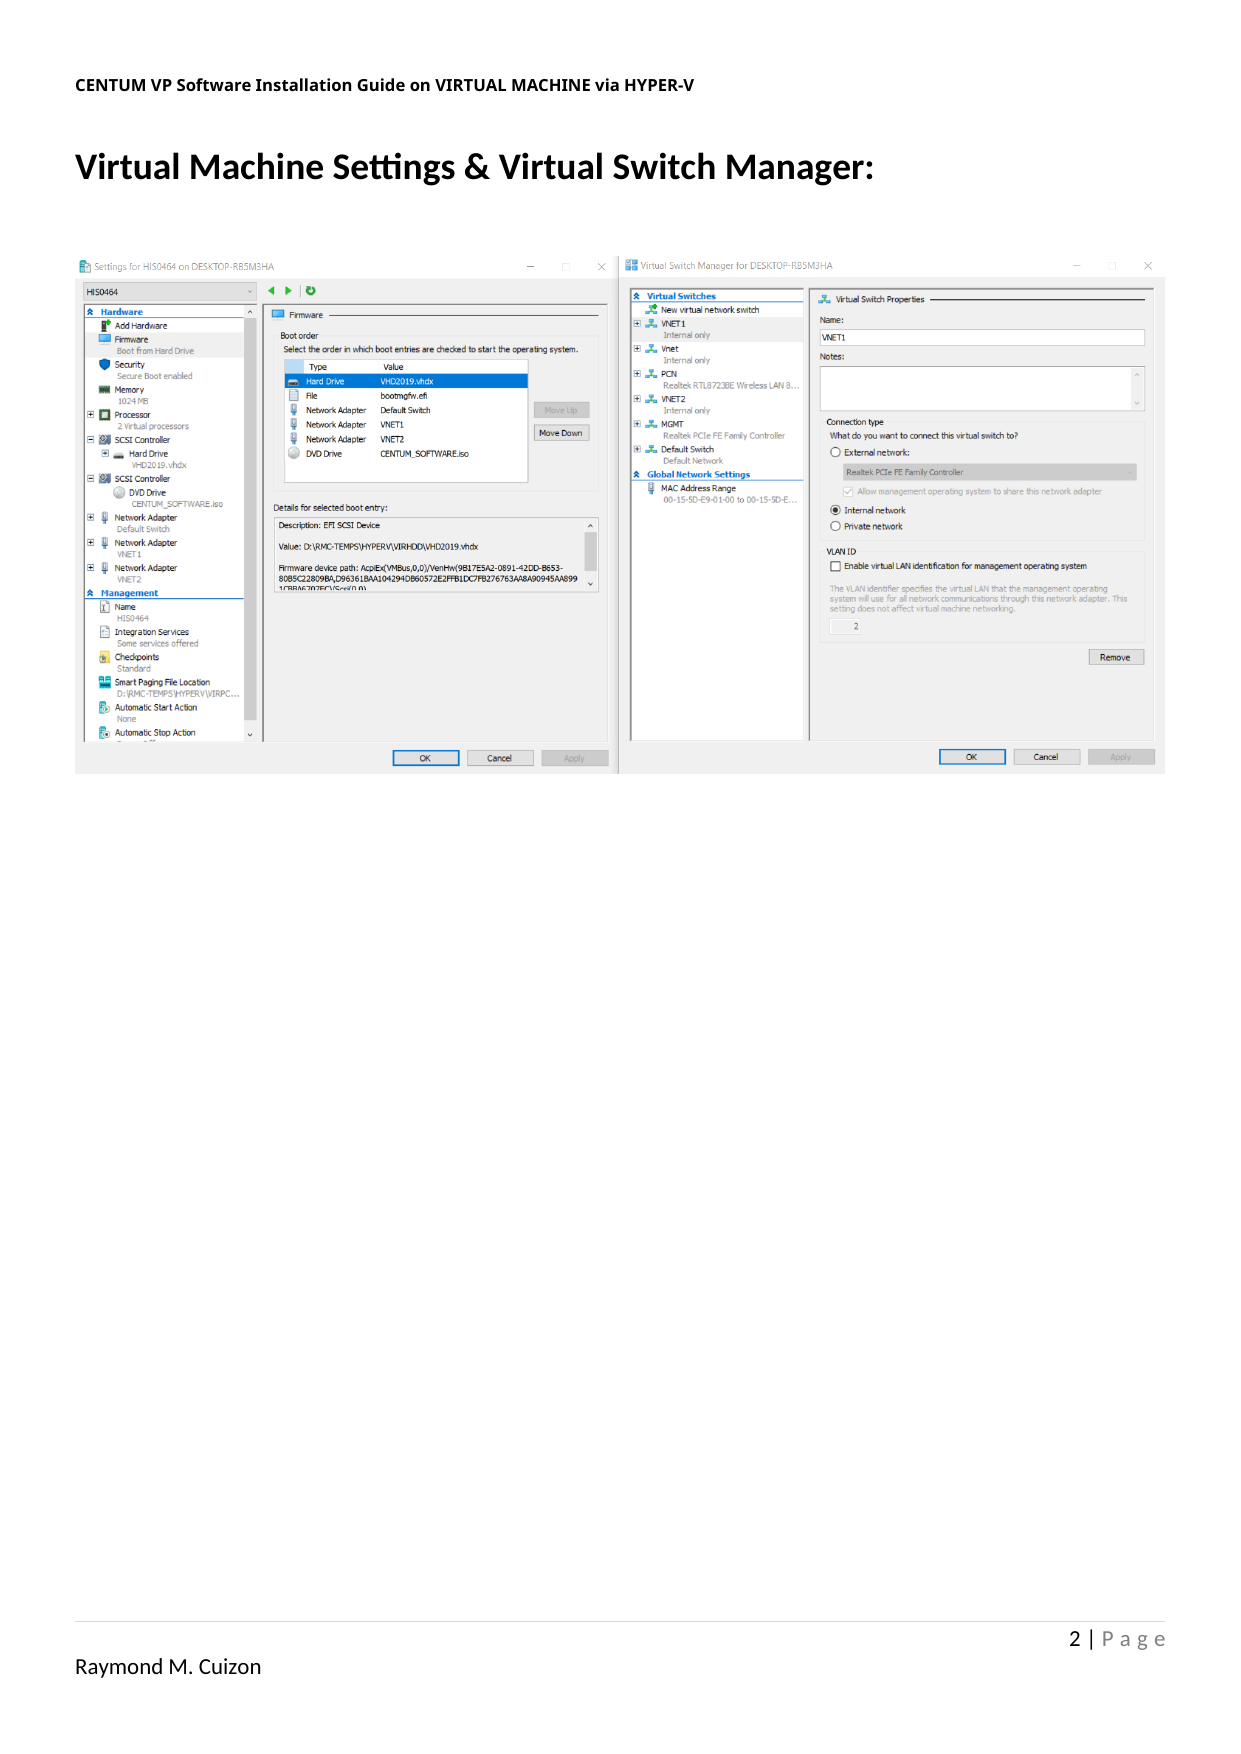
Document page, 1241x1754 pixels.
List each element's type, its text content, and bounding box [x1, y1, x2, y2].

picture [75, 256, 1166, 774]
text Virtual Machine Settings & Virtual Switch Manager: [75, 143, 1165, 189]
